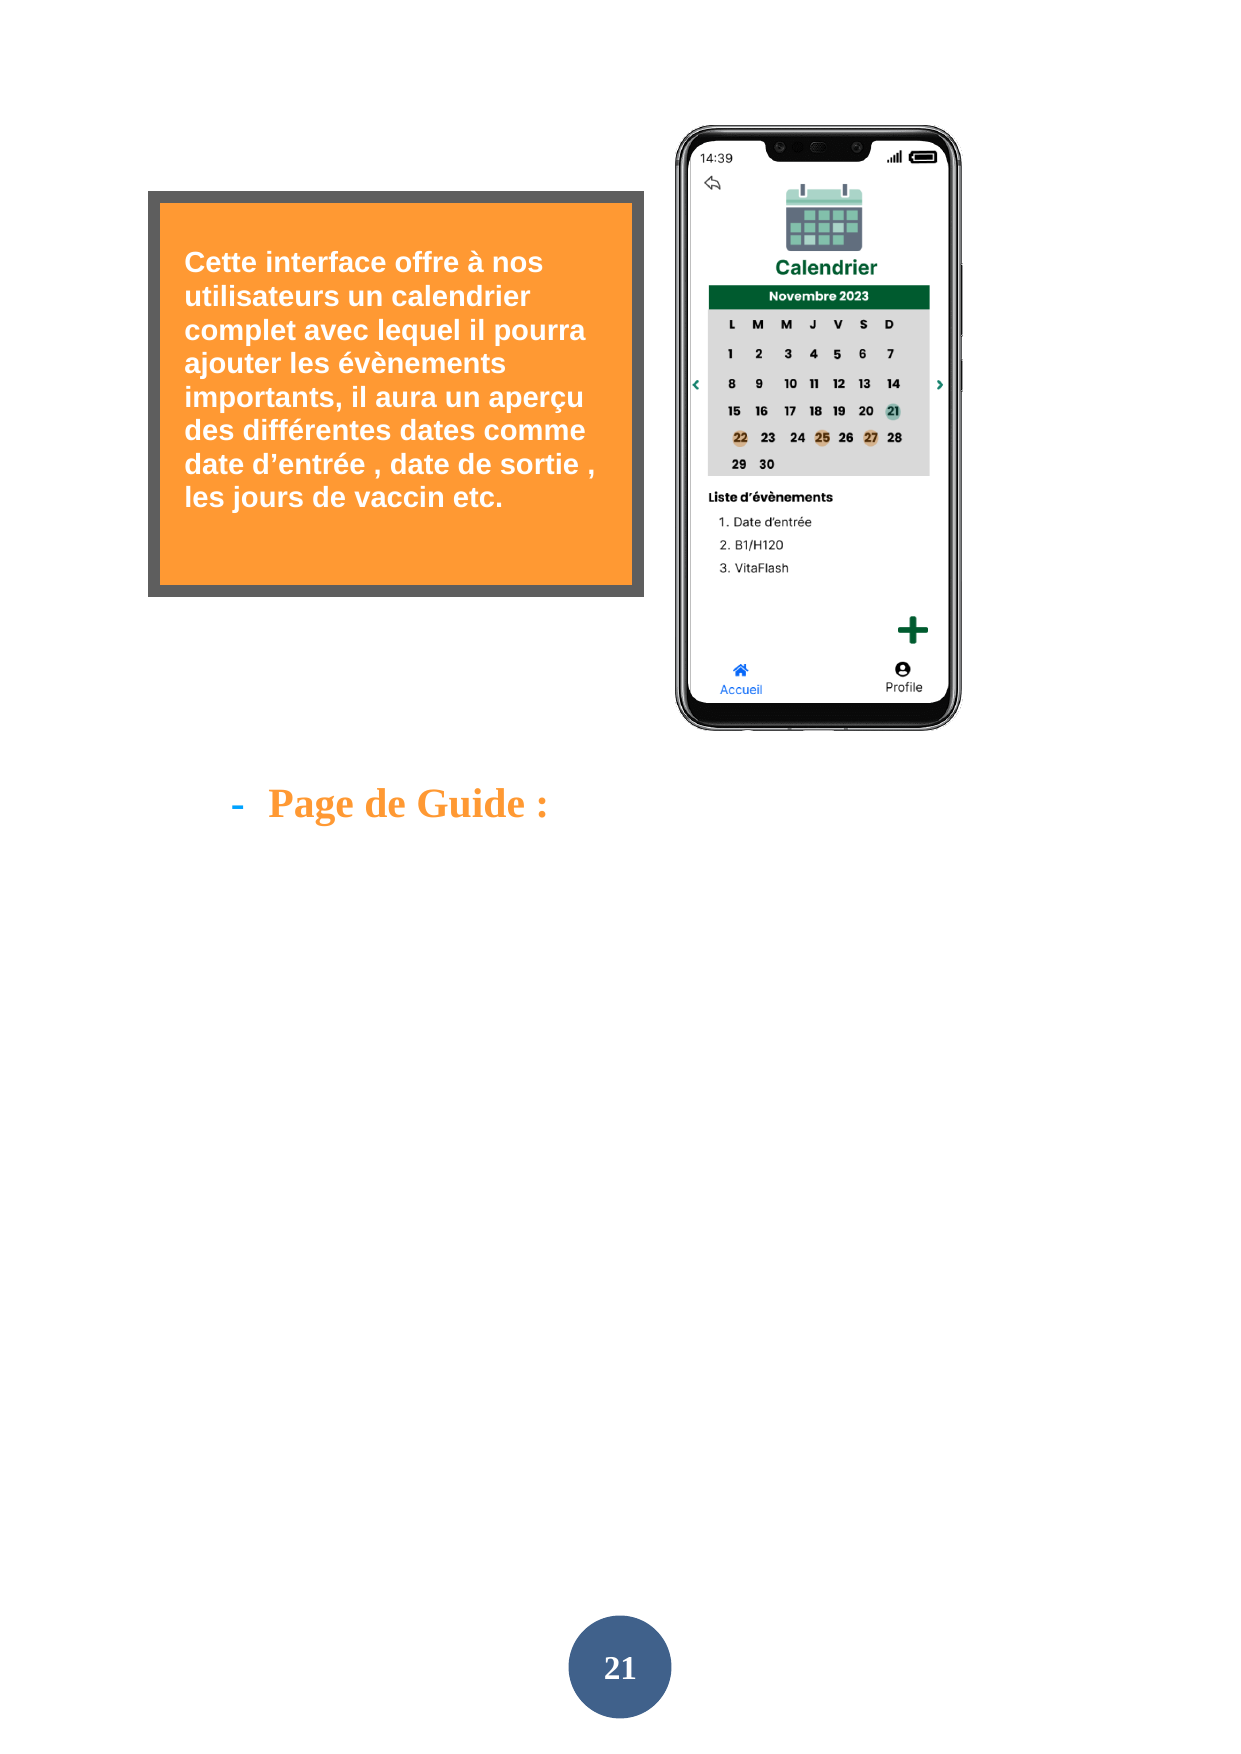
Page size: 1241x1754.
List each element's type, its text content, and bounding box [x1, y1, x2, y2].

picture [675, 125, 963, 731]
list Page de Guide : [231, 779, 1122, 827]
